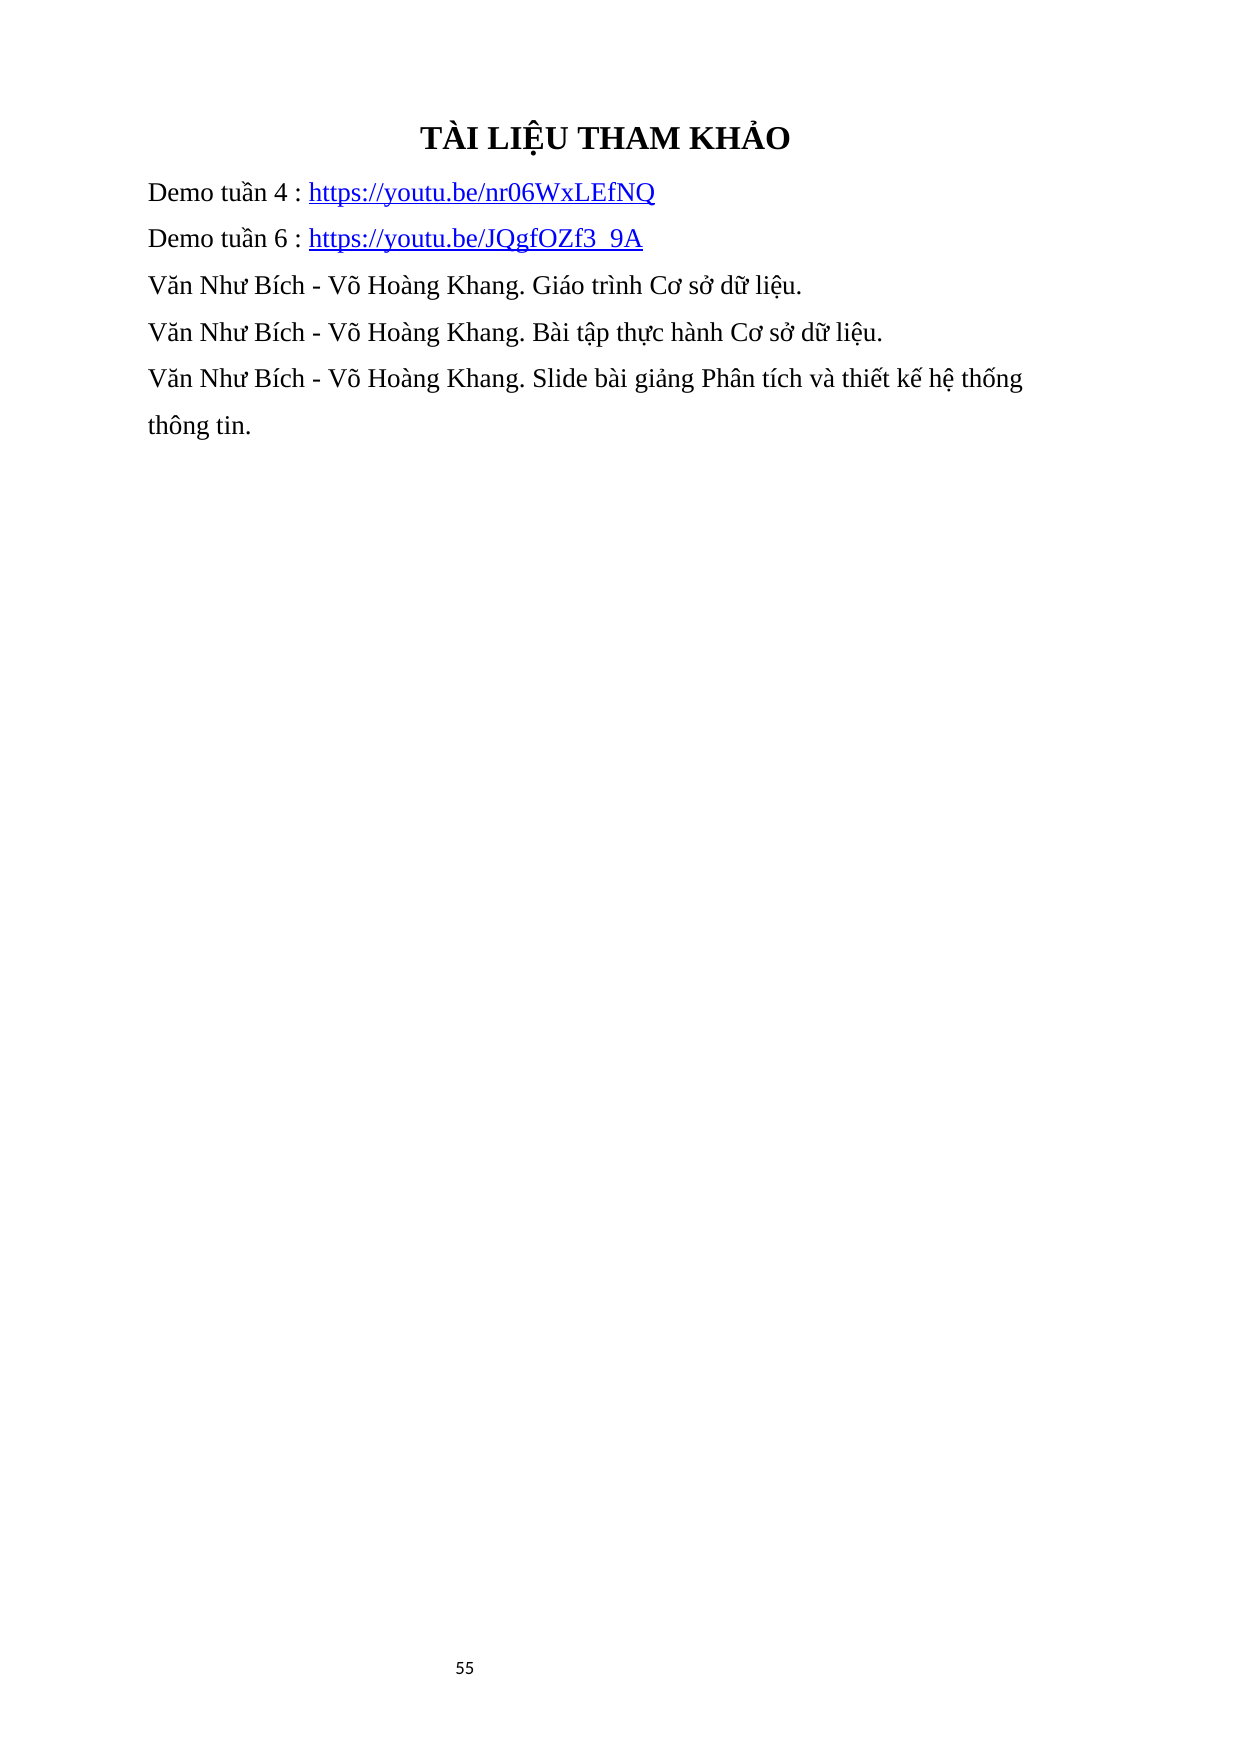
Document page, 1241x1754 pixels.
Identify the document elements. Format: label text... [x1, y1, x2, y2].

list TÀI LIỆU THAM KHẢO [148, 118, 1063, 156]
list Demo tuần 6 : https://youtu.be/JQgfOZf3_9A [148, 222, 1063, 253]
list Demo tuần 4 : https://youtu.be/nr06WxLEfNQ [148, 176, 1063, 207]
list Văn Như Bích - Võ Hoàng Khang. Giáo trình Cơ sở dữ liệu. [148, 269, 1063, 300]
list Văn Như Bích - Võ Hoàng Khang. Bài tập thực hành Cơ sở dữ liệu. [148, 316, 1063, 347]
list Văn Như Bích - Võ Hoàng Khang. Slide bài giảng Phân tích và thiết kế hệ thống thông tin. [148, 362, 1063, 440]
